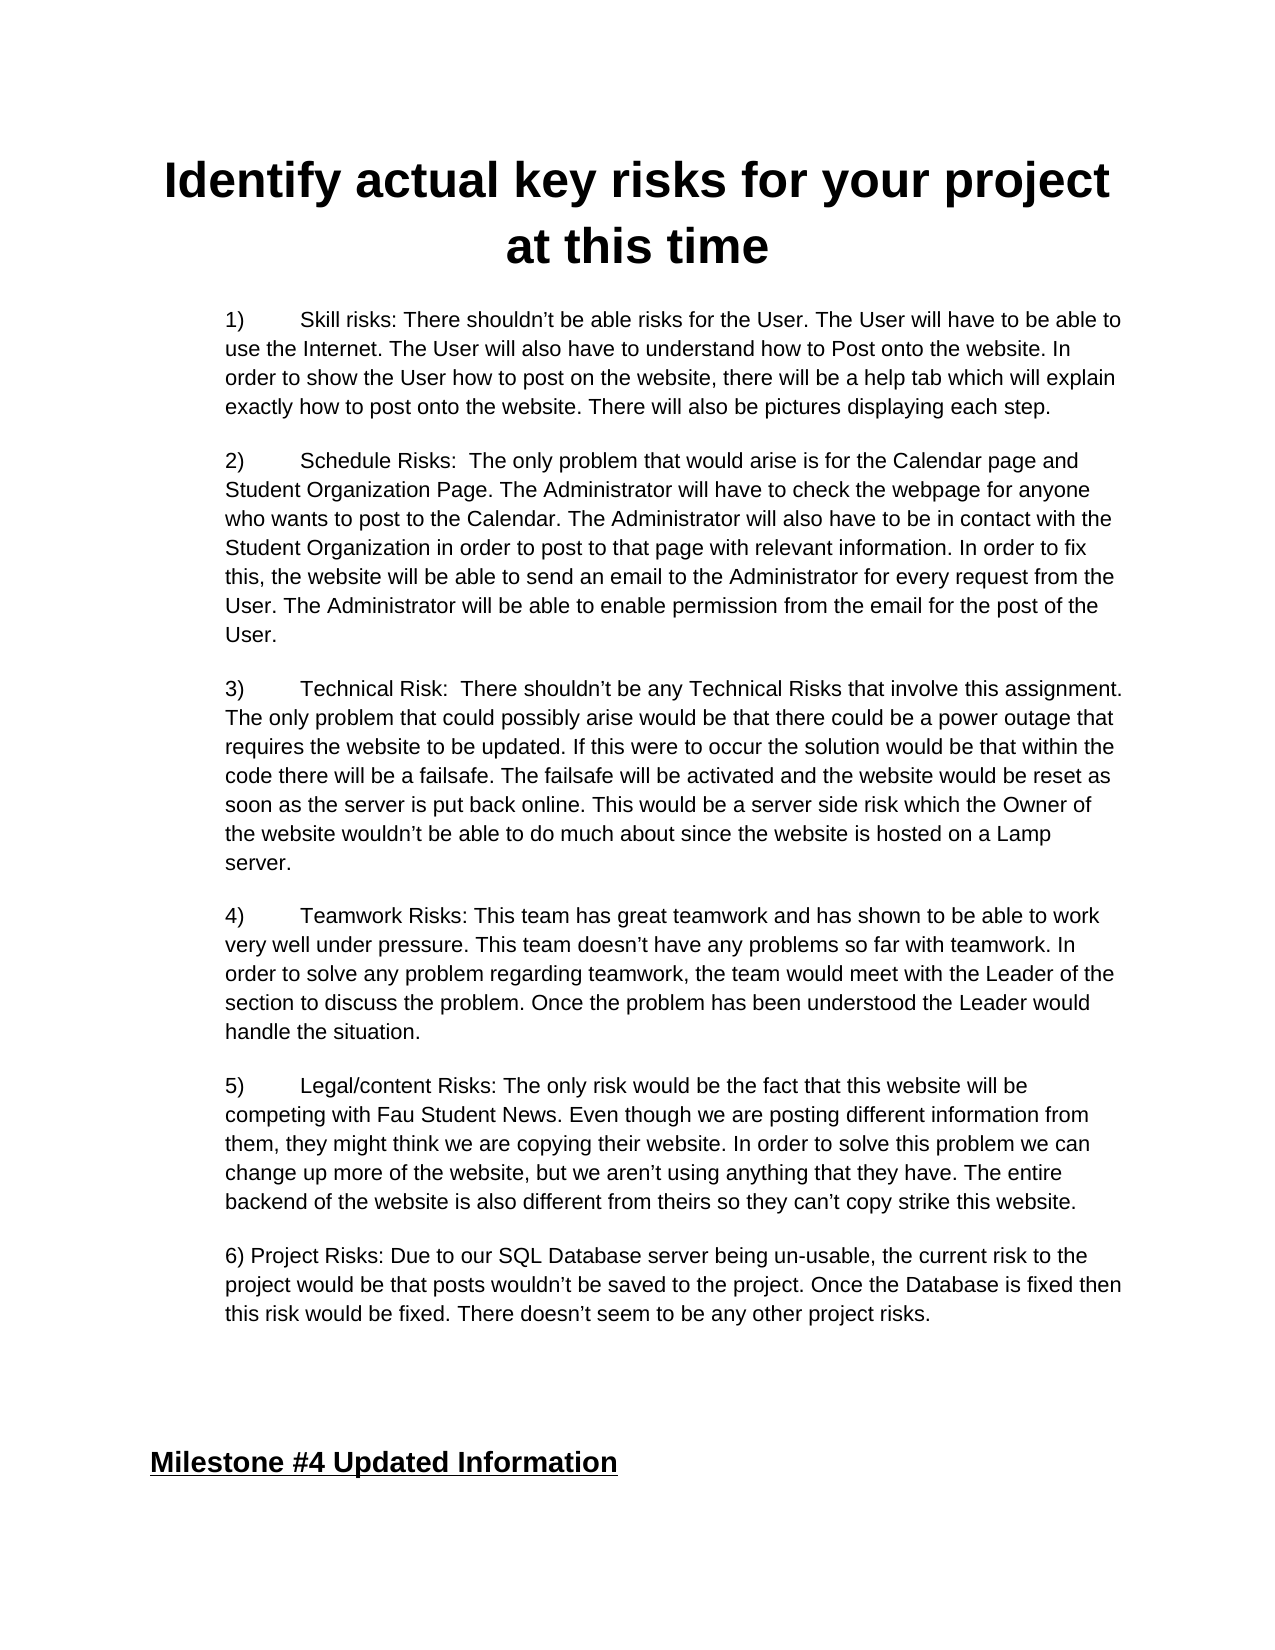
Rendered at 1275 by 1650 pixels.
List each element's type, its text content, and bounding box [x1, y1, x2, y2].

text 2) Schedule Risks: The only problem that would arise is for the Calendar page and Student Organization Page. The Administrator will have to check the webpage for anyone who wants to post to the Calendar. The Administrator will also have to be in contact with the Student Organization in order to post to that page with relevant information. In order to fix this, the website will be able to send an email to the Administrator for every request from the User. The Administrator will be able to enable permission from the email for the post of the User. [225, 448, 1125, 647]
text 6) Project Risks: Due to our SQL Database server being un-usable, the current risk to the project would be that posts wouldn’t be saved to the project. Once the Database is fixed then this risk would be fixed. There doesn’t seem to be any other project risks. [225, 1243, 1125, 1326]
text Identify actual key risks for your project at this time [150, 150, 1125, 273]
text 5) Legal/content Risks: The only risk would be the fact that this website will be competing with Fau Student News. Even though we are posting different information from them, they might think we are copying their website. In order to solve this problem we can change up more of the website, but we aren’t using anything that they have. The entire backend of the website is also different from theirs so they can’t copy strike this website. [225, 1073, 1125, 1214]
text 1) Skill risks: There shouldn’t be able risks for the User. The User will have to be able to use the Internet. The User will also have to understand how to Post onto the website. In order to show the User how to post on the website, there will be a help tab which will explain exactly how to post onto the website. There will also be pictures displaying each step. [225, 307, 1125, 419]
text Milestone #4 Updated Information [150, 1445, 1125, 1479]
text 3) Technical Risk: There shouldn’t be any Technical Risks that involve this assignment. The only problem that could possibly arise would be that there could be a power outage that requires the website to be updated. If this were to occur the solution would be that within the code there will be a failsafe. The failsafe will be activated and the website would be reset as soon as the server is put back online. This would be a server side risk which the Owner of the website wouldn’t be able to do much about since the website is hosted on a Lamp server. [225, 676, 1125, 874]
text 4) Teamwork Risks: This team has great teamwork and has shown to be able to work very well under pressure. This team doesn’t have any problems so far with teamwork. In order to solve any problem regarding teamwork, the team would meet with the Leader of the section to discuss the problem. Once the problem has been understood the Leader would handle the situation. [225, 903, 1125, 1044]
